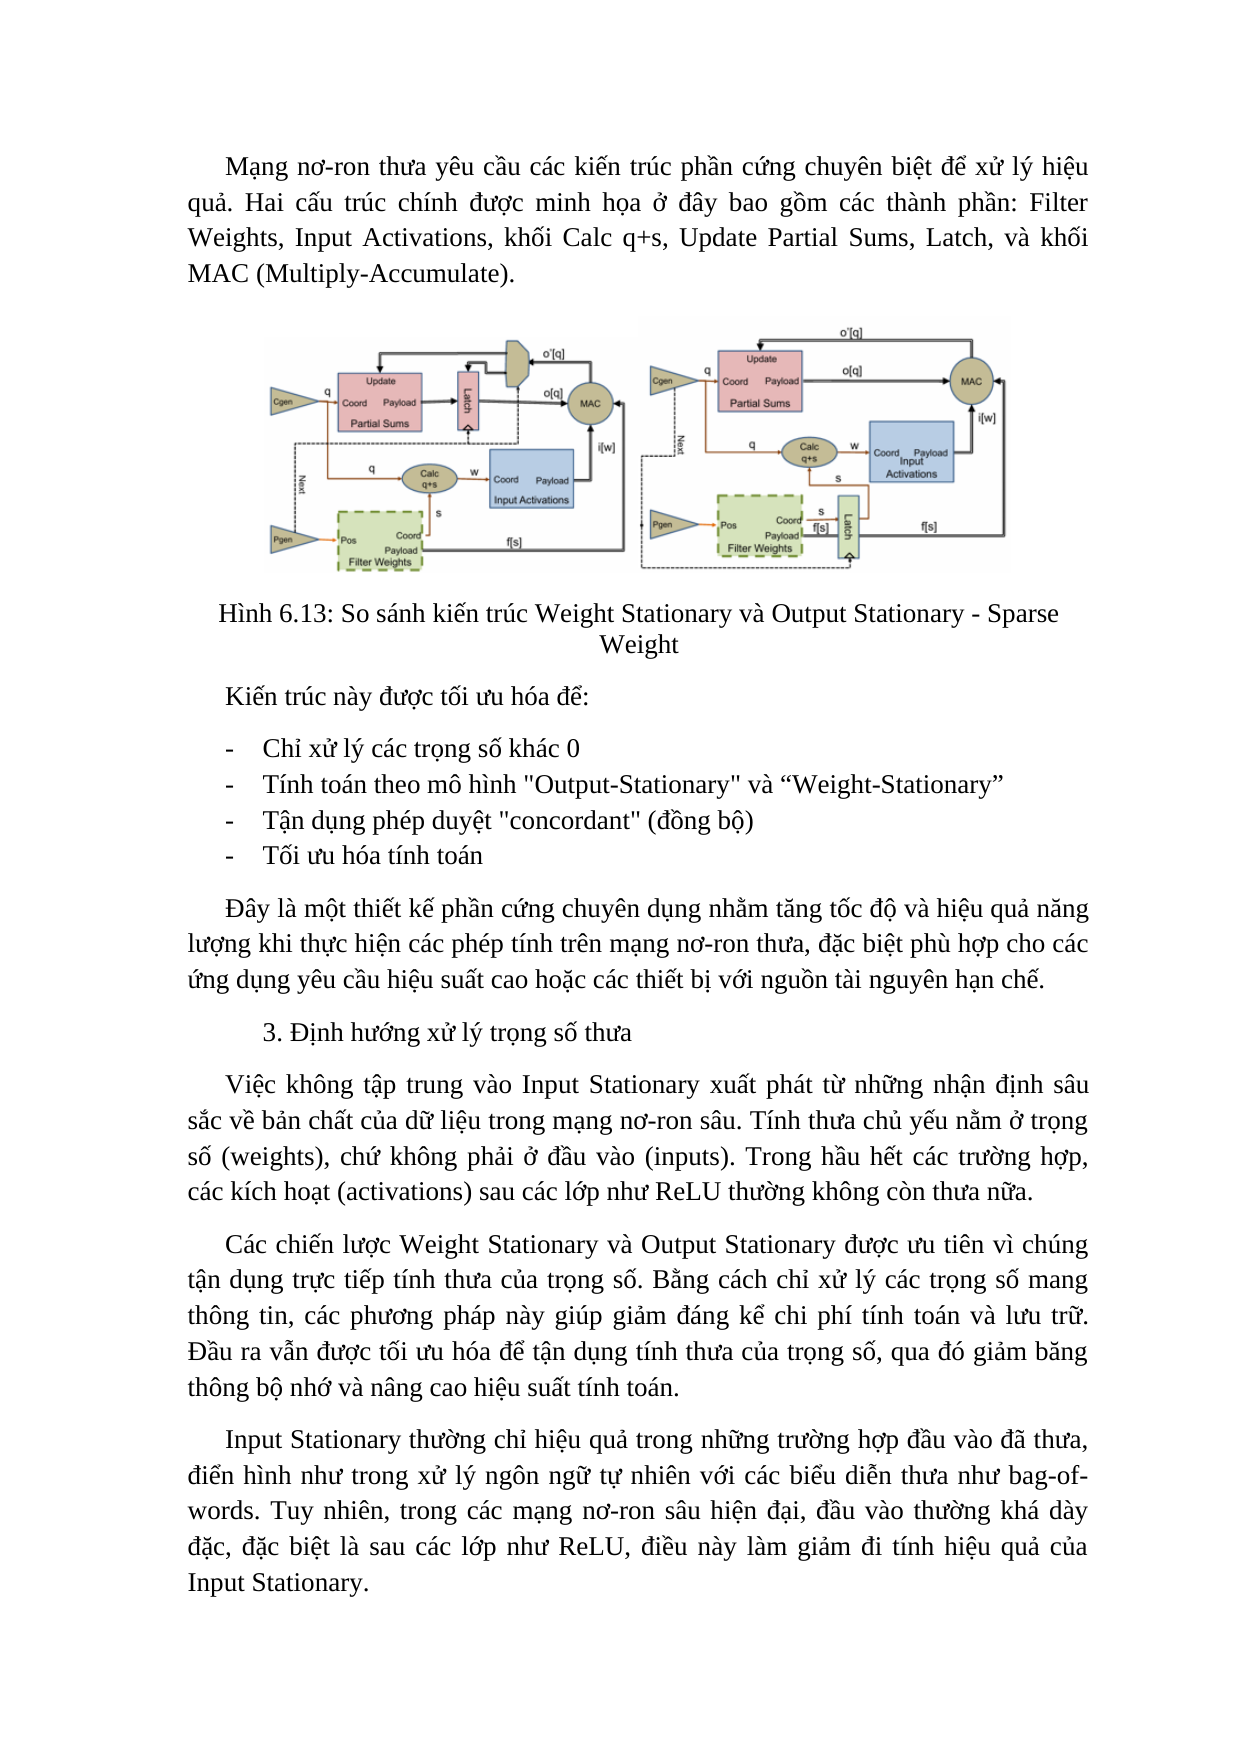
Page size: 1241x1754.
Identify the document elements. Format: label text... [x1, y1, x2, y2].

text Việc không tập trung vào Input Stationary xuất phát từ những nhận định sâu sắc về bản chất của dữ liệu trong mạng nơ-ron sâu. Tính thưa chủ yếu nằm ở trọng số (weights), chứ không phải ở đầu vào (inputs). Trong hầu hết các trường hợp, các kích hoạt (activations) sau các lớp như ReLU thường không còn thưa nữa. [187, 1068, 1090, 1206]
picture [263, 309, 1014, 575]
list Tính toán theo mô hình "Output-Stationary" và “Weight-Stationary” [225, 768, 1090, 799]
text Các chiến lược Weight Stationary và Output Stationary được ưu tiên vì chúng tận dụng trực tiếp tính thưa của trọng số. Bằng cách chỉ xử lý các trọng số mang thông tin, các phương pháp này giúp giảm đáng kể chi phí tính toán và lưu trữ. Đầu ra vẫn được tối ưu hóa để tận dụng tính thưa của trọng số, qua đó giảm băng thông bộ nhớ và nâng cao hiệu suất tính toán. [187, 1228, 1090, 1402]
list Chỉ xử lý các trọng số khác 0 [225, 732, 1090, 763]
text 3. Định hướng xử lý trọng số thưa [187, 1016, 1090, 1047]
text Kiến trúc này được tối ưu hóa để: [187, 680, 1090, 711]
text Mạng nơ-ron thưa yêu cầu các kiến trúc phần cứng chuyên biệt để xử lý hiệu quả. Hai cấu trúc chính được minh họa ở đây bao gồm các thành phần: Filter Weights, Input Activations, khối Calc q+s, Update Partial Sums, Latch, và khối MAC (Multiply-Accumulate). [187, 150, 1090, 288]
list Tận dụng phép duyệt "concordant" (đồng bộ) [225, 804, 1090, 835]
text Hình 6.13: So sánh kiến trúc Weight Stationary và Output Stationary - Sparse Weight [187, 597, 1090, 659]
list Tối ưu hóa tính toán [225, 839, 1090, 871]
text Đây là một thiết kế phần cứng chuyên dụng nhằm tăng tốc độ và hiệu quả năng lượng khi thực hiện các phép tính trên mạng nơ-ron thưa, đặc biệt phù hợp cho các ứng dụng yêu cầu hiệu suất cao hoặc các thiết bị với nguồn tài nguyên hạn chế. [187, 892, 1090, 994]
text Input Stationary thường chỉ hiệu quả trong những trường hợp đầu vào đã thưa, điển hình như trong xử lý ngôn ngữ tự nhiên với các biểu diễn thưa như bag-of-words. Tuy nhiên, trong các mạng nơ-ron sâu hiện đại, đầu vào thường khá dày đặc, đặc biệt là sau các lớp như ReLU, điều này làm giảm đi tính hiệu quả của Input Stationary. [187, 1423, 1090, 1597]
